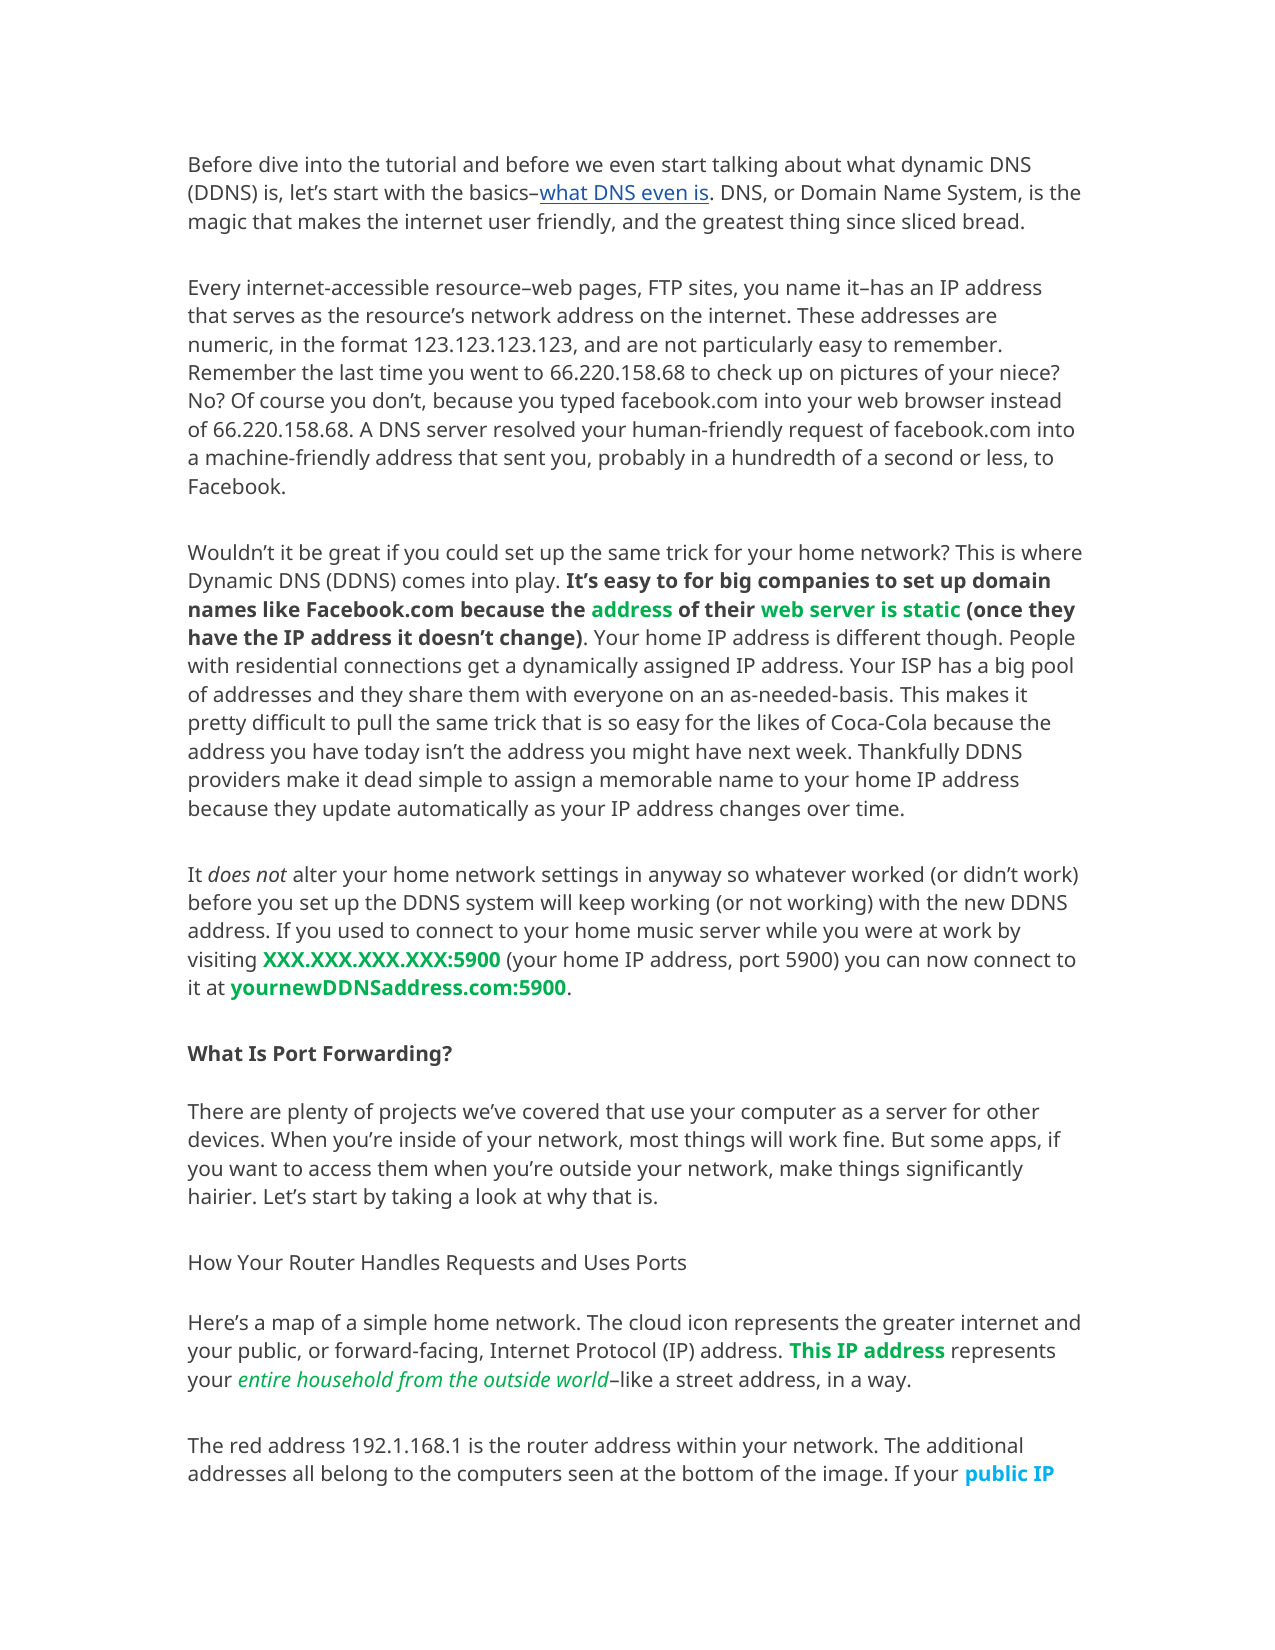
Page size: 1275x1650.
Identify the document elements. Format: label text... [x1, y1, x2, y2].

subtitle What Is Port Forwarding? [187, 1039, 1087, 1068]
subtitle How Your Router Handles Requests and Uses Ports [187, 1248, 1087, 1277]
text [187, 1431, 1087, 1488]
text Wouldn’t it be great if you could set up the same trick for your home network? This is where Dynamic DNS (DDNS) comes into play. It’s easy to for big companies to set up domain names like Facebook.com because the address of their web server is static (once they have the IP address it doesn’t change). Your home IP address is different though. People with residential connections get a dynamically assigned IP address. Your ISP has a big pool of addresses and they share them with everyone on an as-needed-basis. This makes it pretty difficult to pull the same trick that is so easy for the likes of Coca-Cola because the address you have today isn’t the address you might have next week. Thankfully DDNS providers make it dead simple to assign a memorable name to your home IP address because they update automatically as your IP address changes over time. [187, 538, 1087, 822]
text There are plenty of projects we’ve covered that use your computer as a server for other devices. When you’re inside of your network, most things will work fine. But some apps, if you want to access them when you’re outside your network, make things significantly hairier. Let’s start by taking a look at why that is. [187, 1097, 1087, 1211]
text It does not alter your home network settings in anyway so whatever worked (or didn’t work) before you set up the DDNS system will keep working (or not working) with the new DDNS address. If you used to connect to your home music server while you were at work by visiting XXX.XXX.XXX.XXX:5900 (your home IP address, port 5900) you can now connect to it at yournewDDNSaddress.com:5900. [187, 860, 1087, 1002]
text Every internet-accessible resource–web pages, FTP sites, you name it–has an IP address that serves as the resource’s network address on the internet. These addresses are numeric, in the format 123.123.123.123, and are not particularly easy to remember. Remember the last time you went to 66.220.158.68 to check up on pictures of your niece? No? Of course you don’t, because you typed facebook.com into your web browser instead of 66.220.158.68. A DNS server resolved your human-friendly request of facebook.com into a machine-friendly address that sent you, probably in a hundredth of a second or less, to Facebook. [187, 273, 1087, 500]
text Here’s a map of a simple home network. The cloud icon represents the greater internet and your public, or forward-facing, Internet Protocol (IP) address. This IP address represents your entire household from the outside world–like a street address, in a way. [187, 1308, 1087, 1393]
text Before dive into the tutorial and before we even start talking about what dynamic DNS (DDNS) is, let’s start with the basics–what DNS even is. DNS, or Domain Name System, is the magic that makes the internet user friendly, and the greatest thing since sliced bread. [187, 150, 1087, 235]
